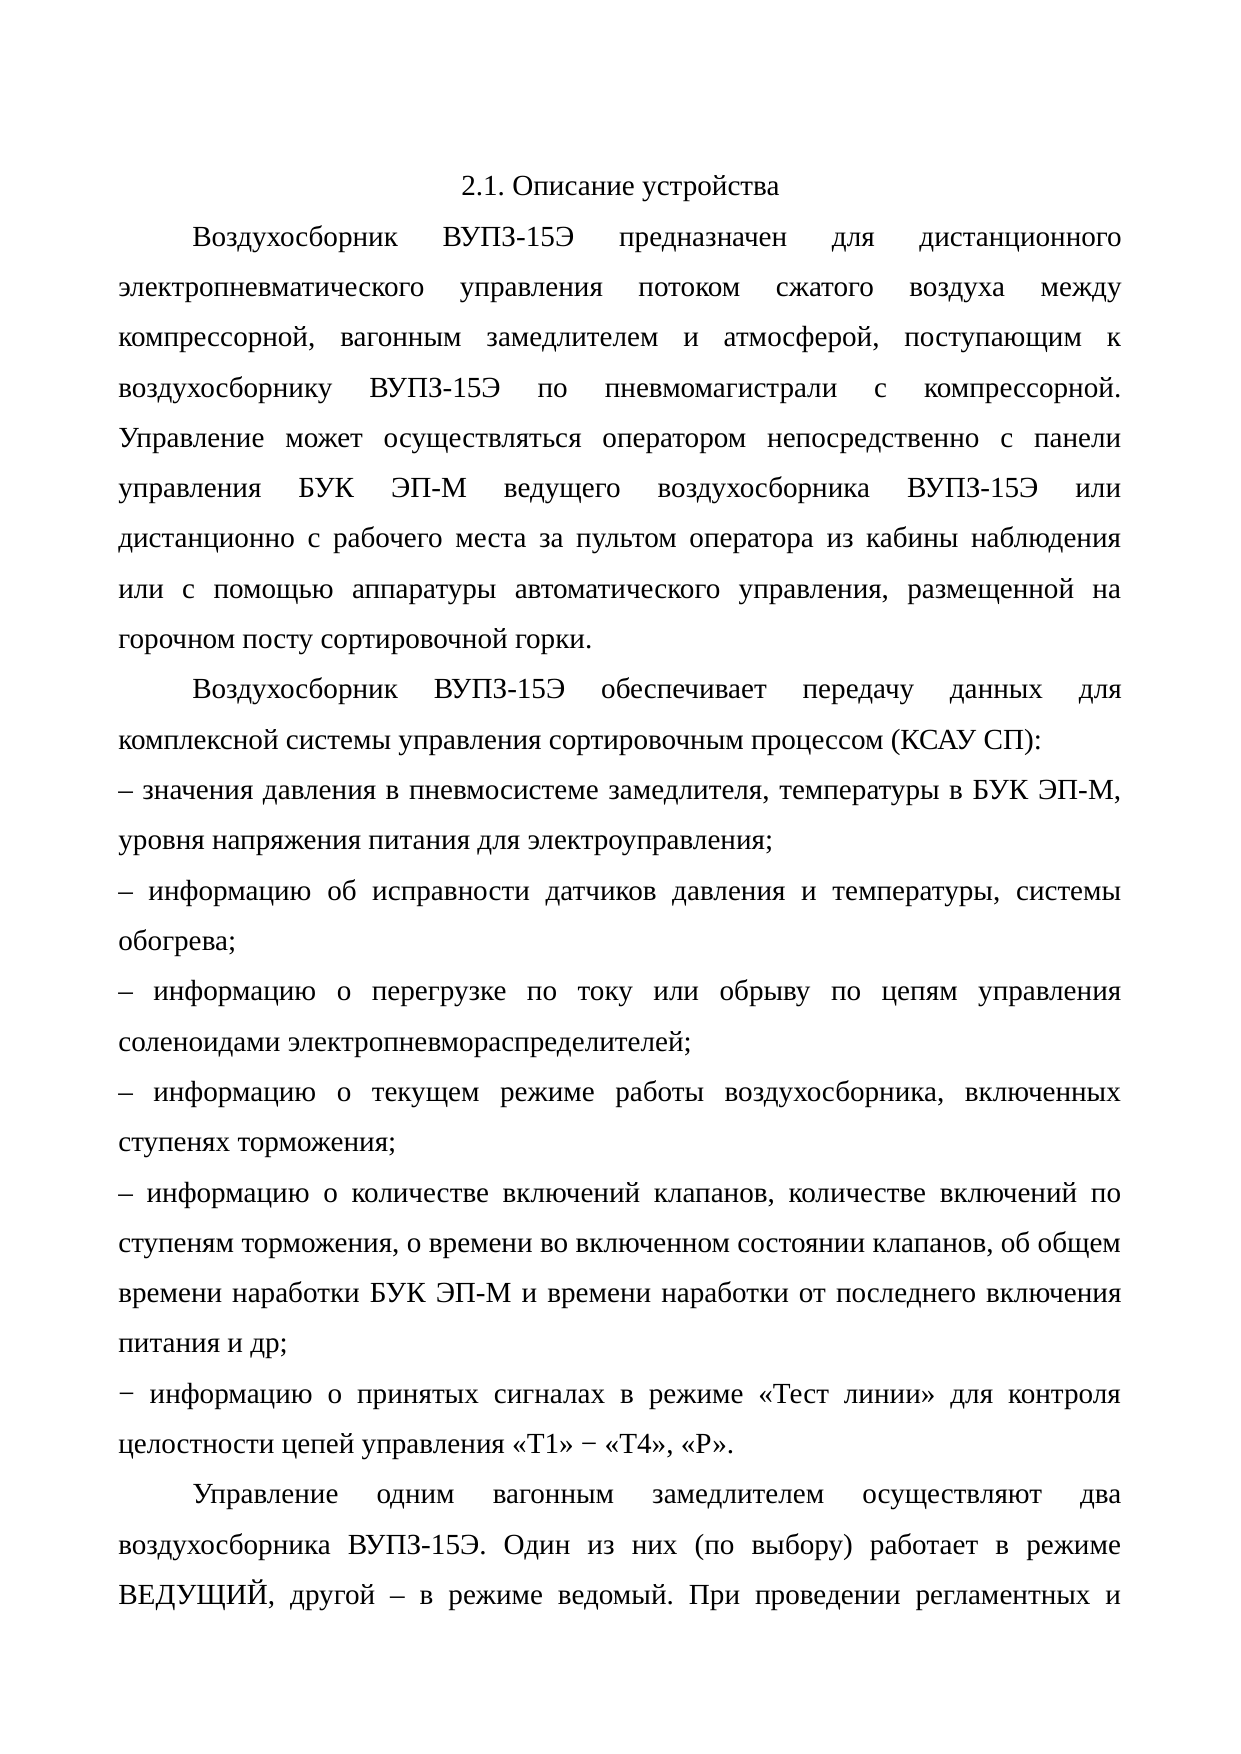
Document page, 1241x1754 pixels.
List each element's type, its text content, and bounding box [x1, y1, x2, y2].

text – информацию о текущем режиме работы воздухосборника, включенных ступенях торможения; [118, 1074, 1122, 1158]
text 2.1. Описание устройства [118, 168, 1122, 202]
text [118, 1477, 1122, 1611]
text Воздухосборник ВУПЗ-15Э предназначен для дистанционного электропневматического управления потоком сжатого воздуха между компрессорной, вагонным замедлителем и атмосферой, поступающим к воздухосборнику ВУПЗ-15Э по пневмомагистрали с компрессорной. Управление может осуществляться оператором непосредственно с панели управления БУК ЭП-М ведущего воздухосборника ВУПЗ-15Э или дистанционно с рабочего места за пультом оператора из кабины наблюдения или с помощью аппаратуры автоматического управления, размещенной на горочном посту сортировочной горки. [118, 219, 1122, 655]
text – информацию о количестве включений клапанов, количестве включений по ступеням торможения, о времени во включенном состоянии клапанов, об общем времени наработки БУК ЭП-М и времени наработки от последнего включения питания и др; [118, 1175, 1122, 1359]
text Воздухосборник ВУПЗ-15Э обеспечивает передачу данных для комплексной системы управления сортировочным процессом (КСАУ СП): [118, 672, 1122, 755]
text – информацию об исправности датчиков давления и температуры, системы обогрева; [118, 873, 1122, 957]
text − информацию о принятых сигналах в режиме «Тест линии» для контроля целостности цепей управления «Т1» − «Т4», «Р». [118, 1376, 1122, 1460]
text – информацию о перегрузке по току или обрыву по цепям управления соленоидами электропневмораспределителей; [118, 973, 1122, 1057]
text – значения давления в пневмосистеме замедлителя, температуры в БУК ЭП-М, уровня напряжения питания для электроуправления; [118, 772, 1122, 856]
